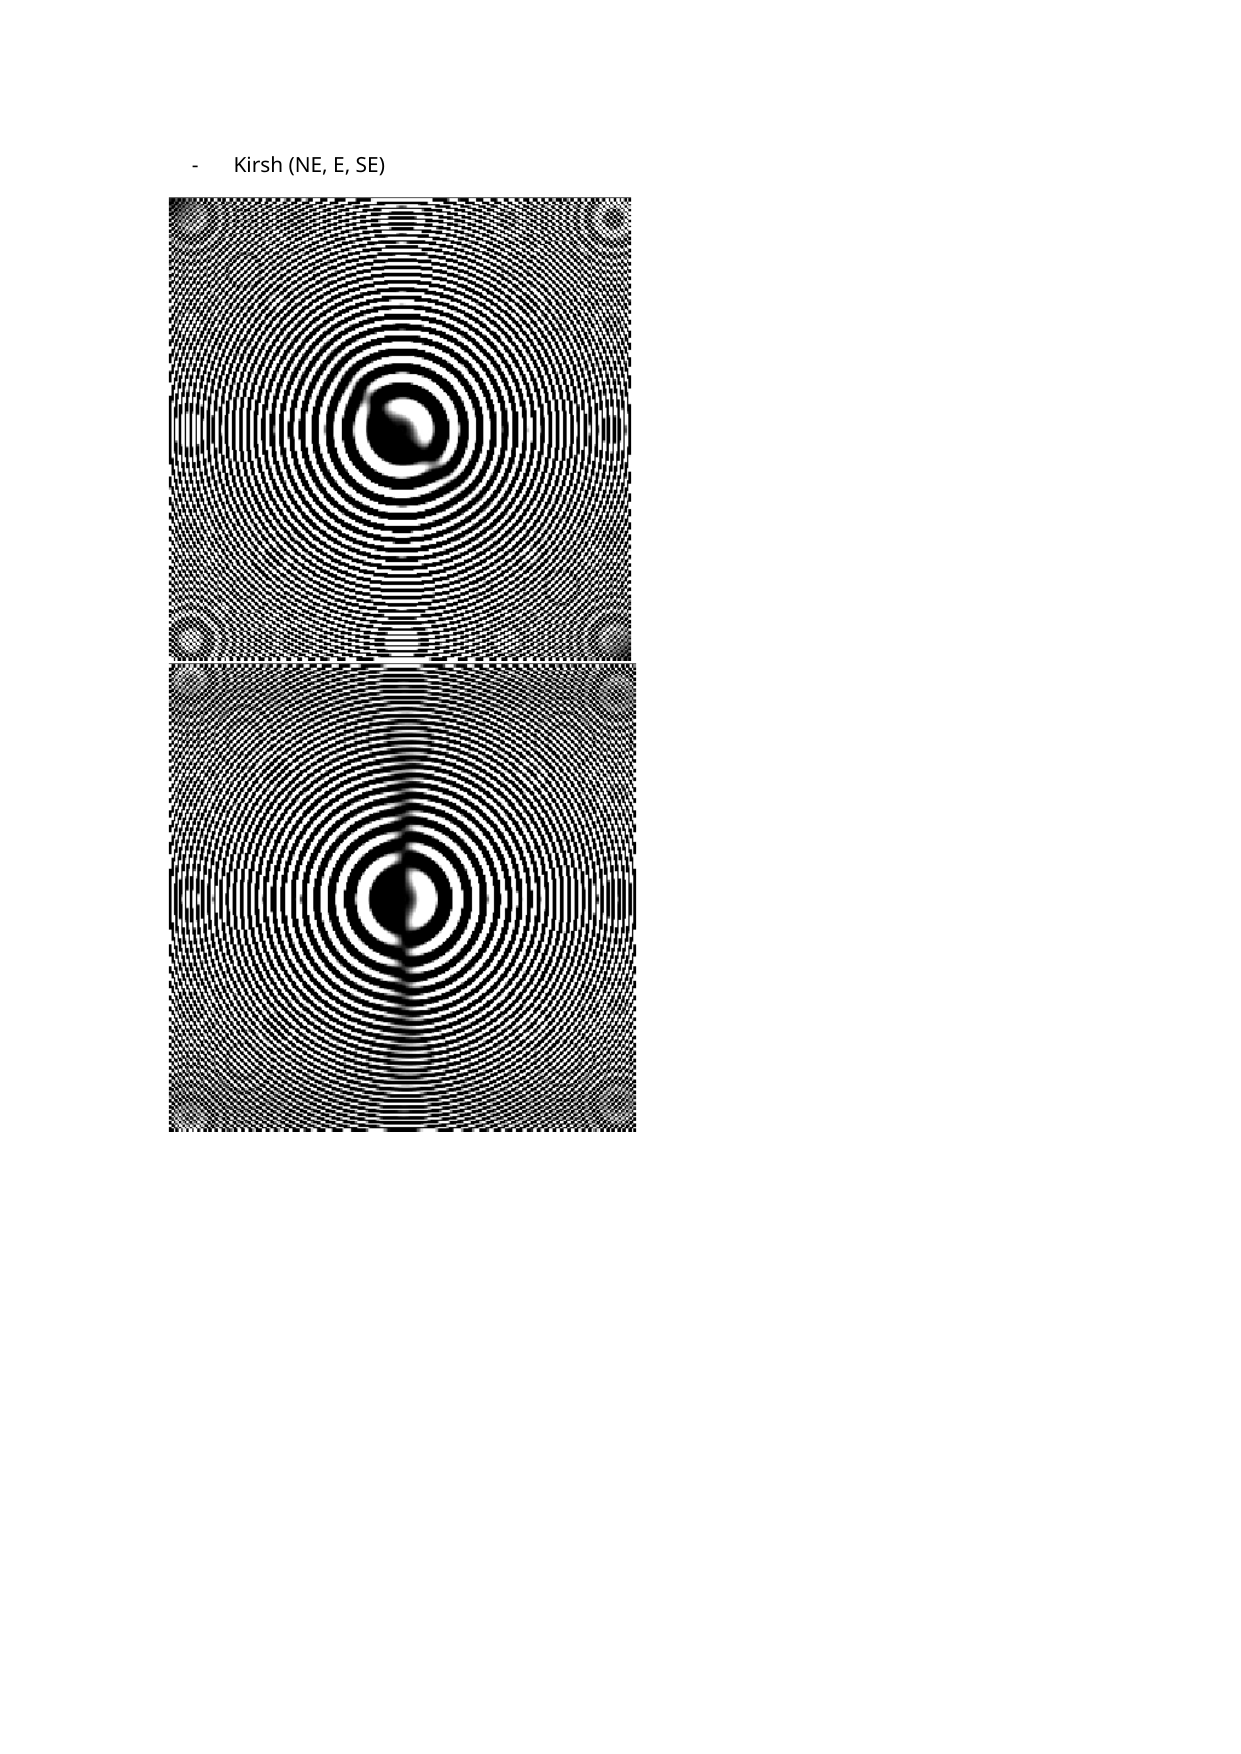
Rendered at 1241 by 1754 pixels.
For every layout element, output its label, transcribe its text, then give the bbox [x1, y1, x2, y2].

list Kirsh (NE, E, SE) [192, 150, 1090, 178]
